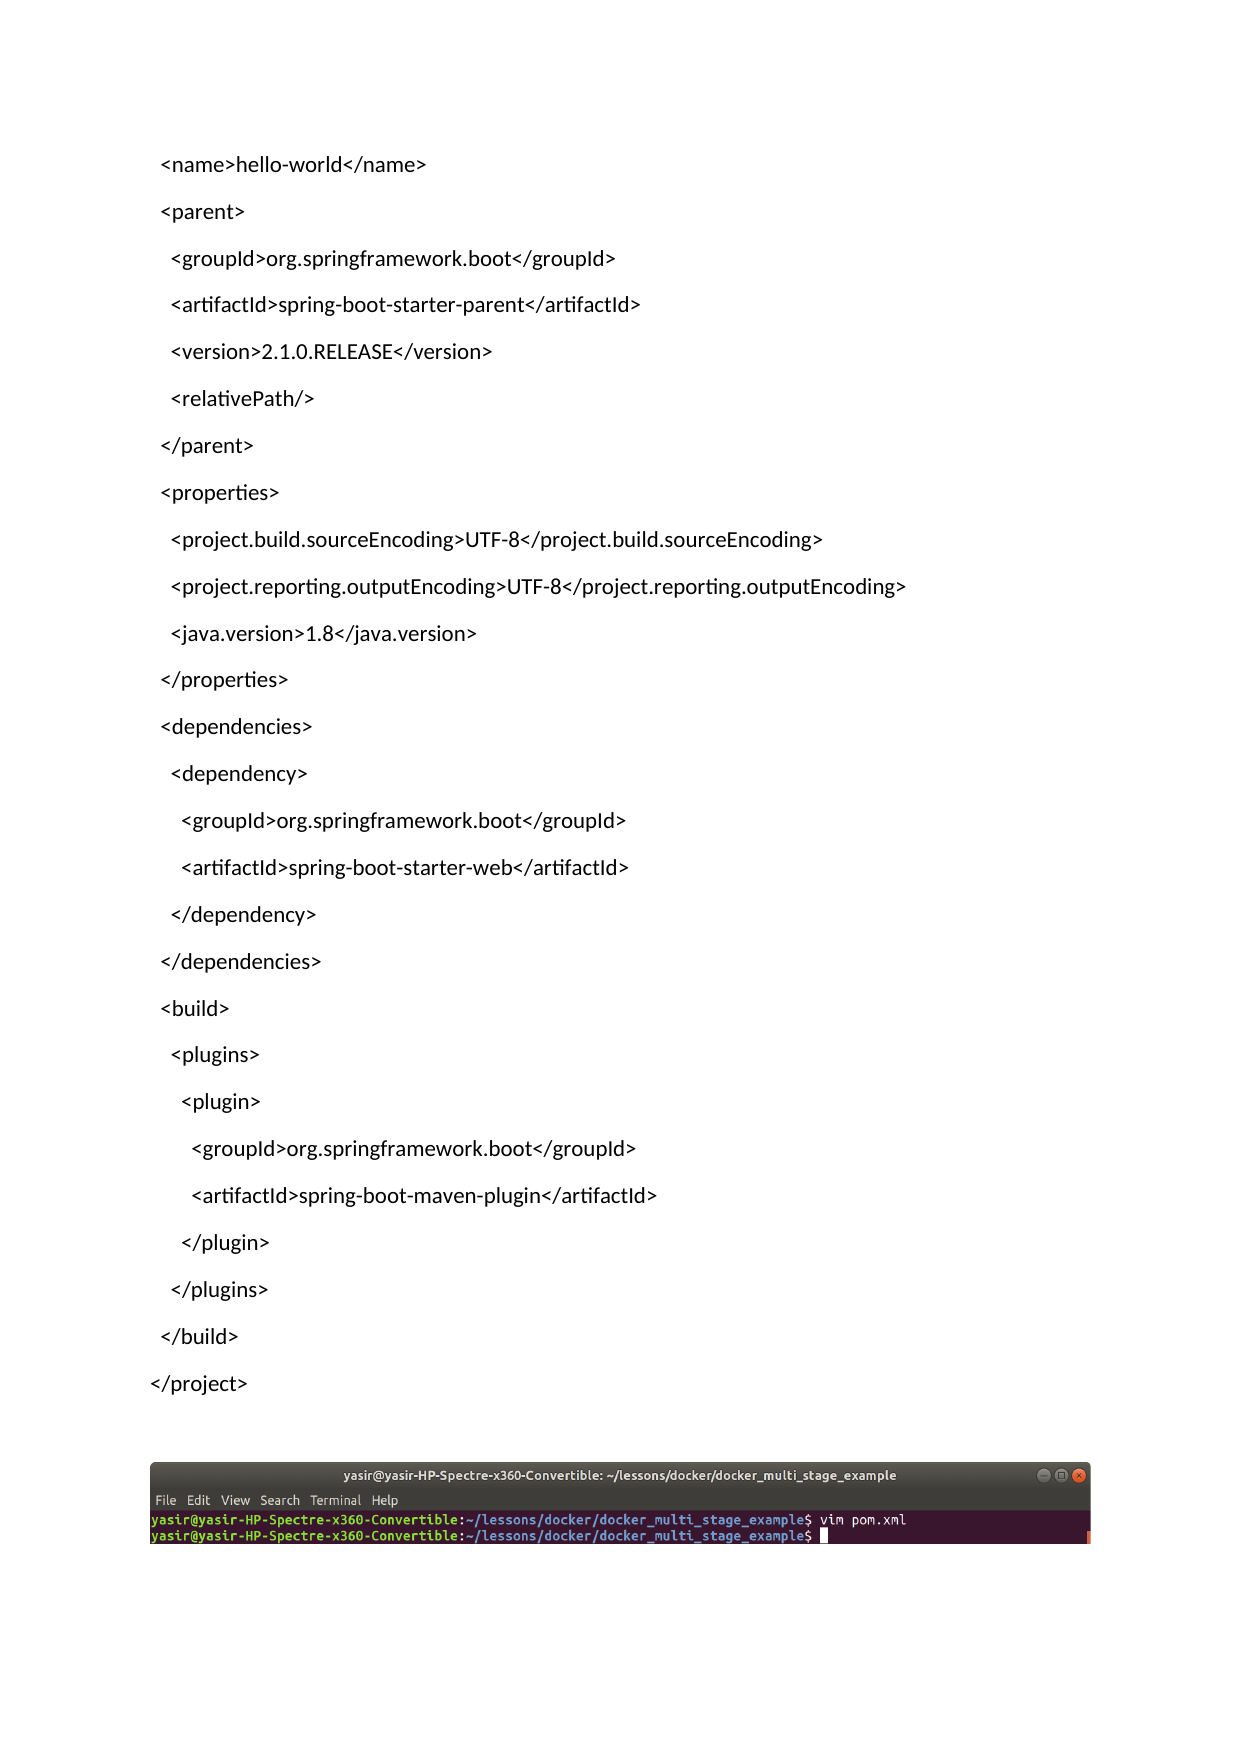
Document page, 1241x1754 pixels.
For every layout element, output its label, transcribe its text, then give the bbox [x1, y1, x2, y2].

text <project.reporting.outputEncoding>UTF-8</project.reporting.outputEncoding> [150, 572, 1090, 600]
text <properties> [150, 478, 1090, 506]
text <version>2.1.0.RELEASE</version> [150, 337, 1090, 366]
text <artifactId>spring-boot-starter-parent</artifactId> [150, 291, 1090, 319]
text <relativePath/> [150, 384, 1090, 412]
text </dependencies> [150, 947, 1090, 975]
picture [150, 1462, 1091, 1544]
text <dependency> [150, 759, 1090, 787]
text <artifactId>spring-boot-starter-web</artifactId> [150, 853, 1090, 881]
text <parent> [150, 197, 1090, 225]
text <dependencies> [150, 712, 1090, 741]
text </build> [150, 1322, 1090, 1350]
text <project.build.sourceEncoding>UTF-8</project.build.sourceEncoding> [150, 525, 1090, 553]
text <groupId>org.springframework.boot</groupId> [150, 1134, 1090, 1162]
text </parent> [150, 431, 1090, 459]
text <groupId>org.springframework.boot</groupId> [150, 244, 1090, 272]
text <artifactId>spring-boot-maven-plugin</artifactId> [150, 1181, 1090, 1209]
text <java.version>1.8</java.version> [150, 619, 1090, 647]
text </plugin> [150, 1228, 1090, 1256]
text </plugins> [150, 1275, 1090, 1303]
text </properties> [150, 666, 1090, 694]
text <plugin> [150, 1087, 1090, 1116]
text </dependency> [150, 900, 1090, 928]
text <build> [150, 994, 1090, 1022]
text <groupId>org.springframework.boot</groupId> [150, 806, 1090, 834]
text </project> [150, 1369, 1090, 1397]
text <name>hello-world</name> [150, 150, 1090, 178]
text <plugins> [150, 1041, 1090, 1069]
